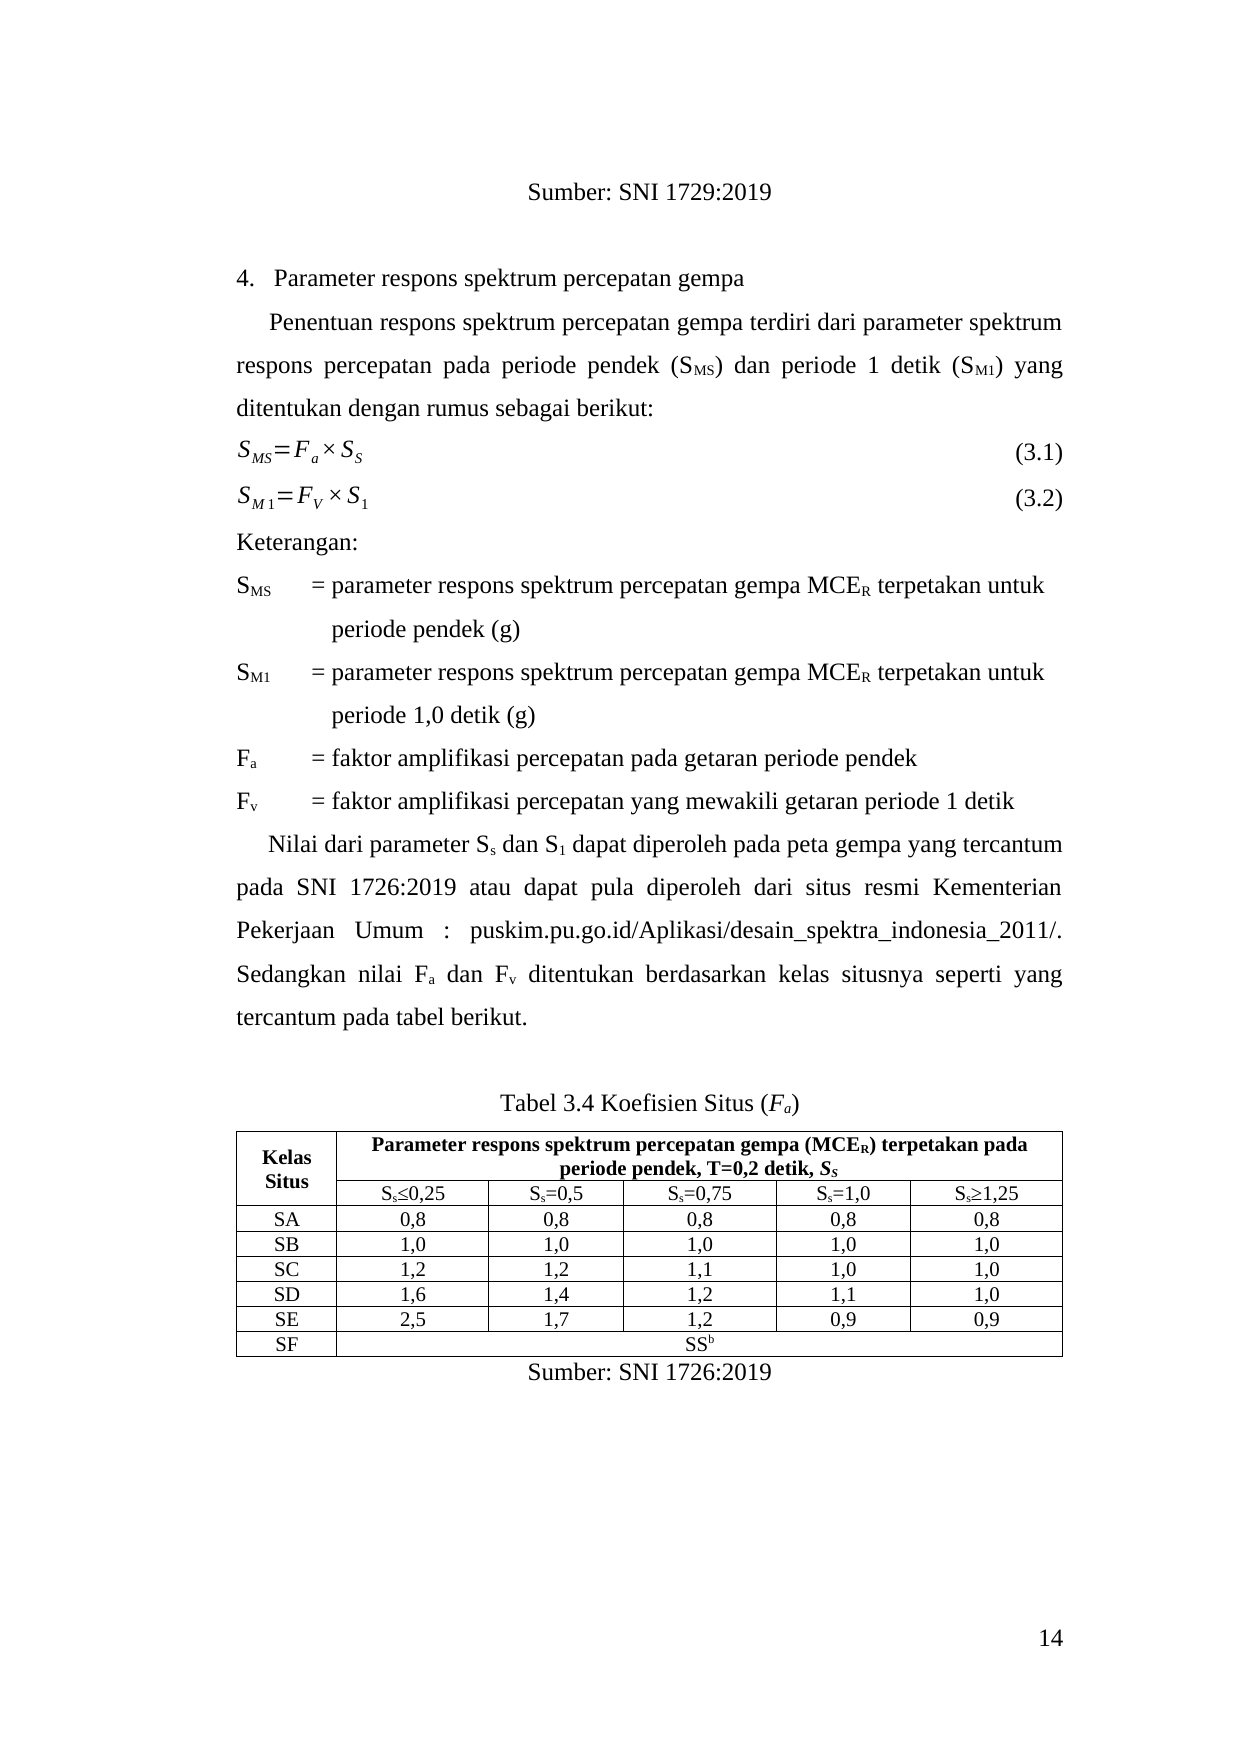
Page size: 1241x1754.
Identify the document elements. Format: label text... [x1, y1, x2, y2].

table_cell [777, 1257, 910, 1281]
text Penentuan respons spektrum percepatan gempa terdiri dari parameter spektrum respons percepatan pada periode pendek (SMS) dan periode 1 detik (SM1) yang ditentukan dengan rumus sebagai berikut: [236, 307, 1063, 422]
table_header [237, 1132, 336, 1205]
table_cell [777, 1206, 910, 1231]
text SMS = parameter respons spektrum percepatan gempa MCER terpetakan untuk [236, 571, 1063, 599]
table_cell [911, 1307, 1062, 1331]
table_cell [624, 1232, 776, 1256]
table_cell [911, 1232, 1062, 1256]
text Sumber: SNI 1726:2019 [236, 1357, 1063, 1386]
text SM1 = parameter respons spektrum percepatan gempa MCER terpetakan untuk [236, 657, 1063, 686]
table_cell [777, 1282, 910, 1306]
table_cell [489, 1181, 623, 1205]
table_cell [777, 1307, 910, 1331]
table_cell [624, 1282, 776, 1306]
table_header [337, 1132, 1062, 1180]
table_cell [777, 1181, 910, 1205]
text Keterangan: [236, 527, 1063, 556]
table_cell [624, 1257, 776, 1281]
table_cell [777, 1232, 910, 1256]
text Sumber: SNI 1729:2019 [236, 177, 1063, 206]
text periode 1,0 detik (g) [331, 700, 1063, 729]
text periode pendek (g) [331, 614, 1063, 642]
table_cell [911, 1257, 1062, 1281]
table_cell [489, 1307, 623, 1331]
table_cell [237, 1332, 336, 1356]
text Tabel 3.4 Koefisien Situs (Fa) [236, 1088, 1063, 1117]
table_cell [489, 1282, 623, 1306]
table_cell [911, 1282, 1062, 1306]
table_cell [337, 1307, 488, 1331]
text (3.2) [236, 482, 1063, 513]
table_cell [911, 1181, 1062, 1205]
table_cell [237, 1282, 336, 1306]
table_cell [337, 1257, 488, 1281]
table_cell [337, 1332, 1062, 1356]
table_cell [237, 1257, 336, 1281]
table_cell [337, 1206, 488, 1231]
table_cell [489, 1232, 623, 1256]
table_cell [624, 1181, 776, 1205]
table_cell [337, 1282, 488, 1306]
text Fv = faktor amplifikasi percepatan yang mewakili getaran periode 1 detik [236, 786, 1063, 815]
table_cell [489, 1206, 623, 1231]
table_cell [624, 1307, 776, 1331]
text Fa = faktor amplifikasi percepatan pada getaran periode pendek [236, 743, 1063, 772]
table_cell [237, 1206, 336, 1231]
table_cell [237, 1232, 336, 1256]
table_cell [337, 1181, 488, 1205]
text Nilai dari parameter Ss dan S1 dapat diperoleh pada peta gempa yang tercantum pada SNI 1726:2019 atau dapat pula diperoleh dari situs resmi Kementerian Pekerjaan Umum : puskim.pu.go.id/Aplikasi/desain_spektra_indonesia_2011/. Sedangkan nilai Fa dan Fv ditentukan berdasarkan kelas situsnya seperti yang tercantum pada tabel berikut. [236, 829, 1063, 1031]
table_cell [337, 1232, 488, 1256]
list Parameter respons spektrum percepatan gempa [236, 263, 1063, 292]
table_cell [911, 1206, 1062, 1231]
text (3.1) [236, 436, 1063, 467]
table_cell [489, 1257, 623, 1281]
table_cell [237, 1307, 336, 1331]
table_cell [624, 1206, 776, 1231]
